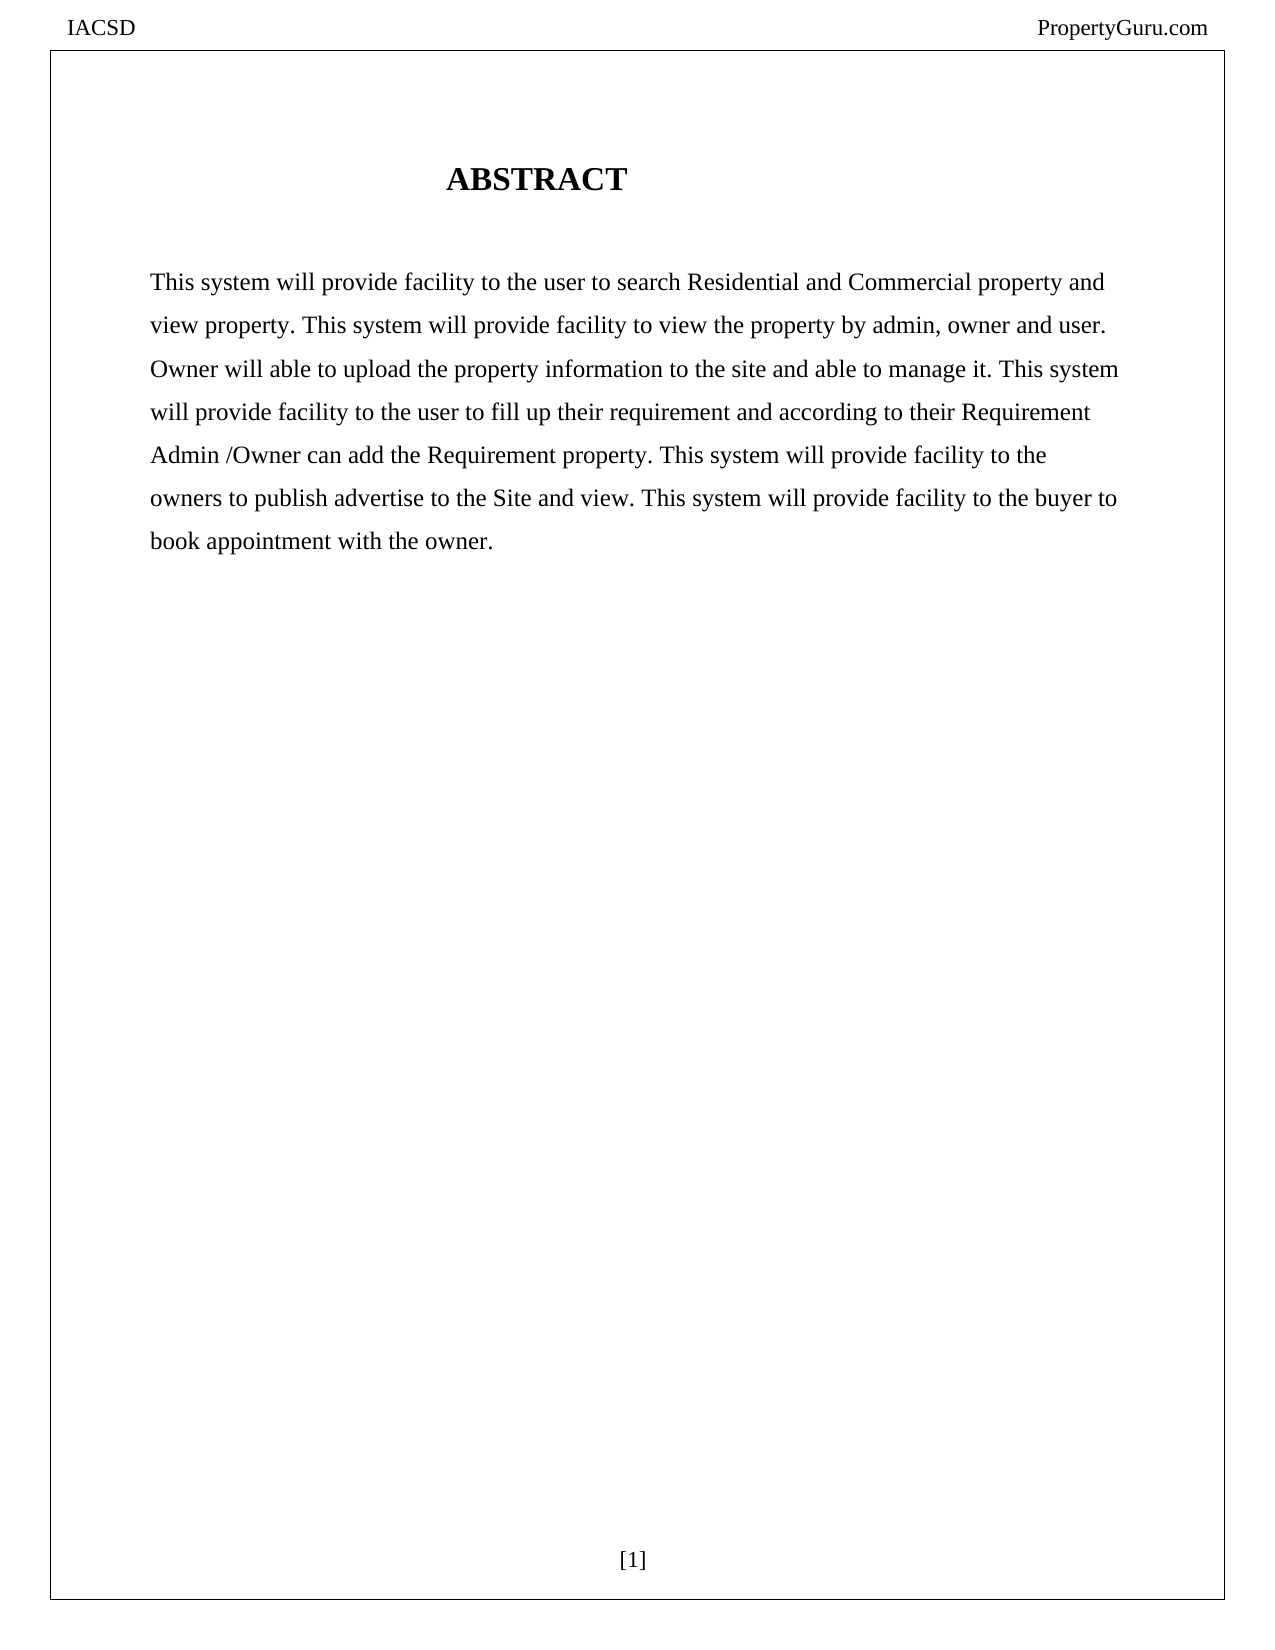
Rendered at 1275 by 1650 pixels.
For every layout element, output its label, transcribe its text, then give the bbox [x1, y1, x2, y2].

text This system will provide facility to the user to search Residential and Commercial property and view property. This system will provide facility to view the property by admin, owner and user. Owner will able to upload the property information to the site and able to manage it. This system will provide facility to the user to fill up their requirement and according to their Requirement Admin /Owner can add the Requirement property. This system will provide facility to the owners to publish advertise to the Site and view. This system will provide facility to the buyer to book appointment with the owner. [150, 267, 1125, 555]
subtitle ABSTRACT [150, 159, 923, 197]
